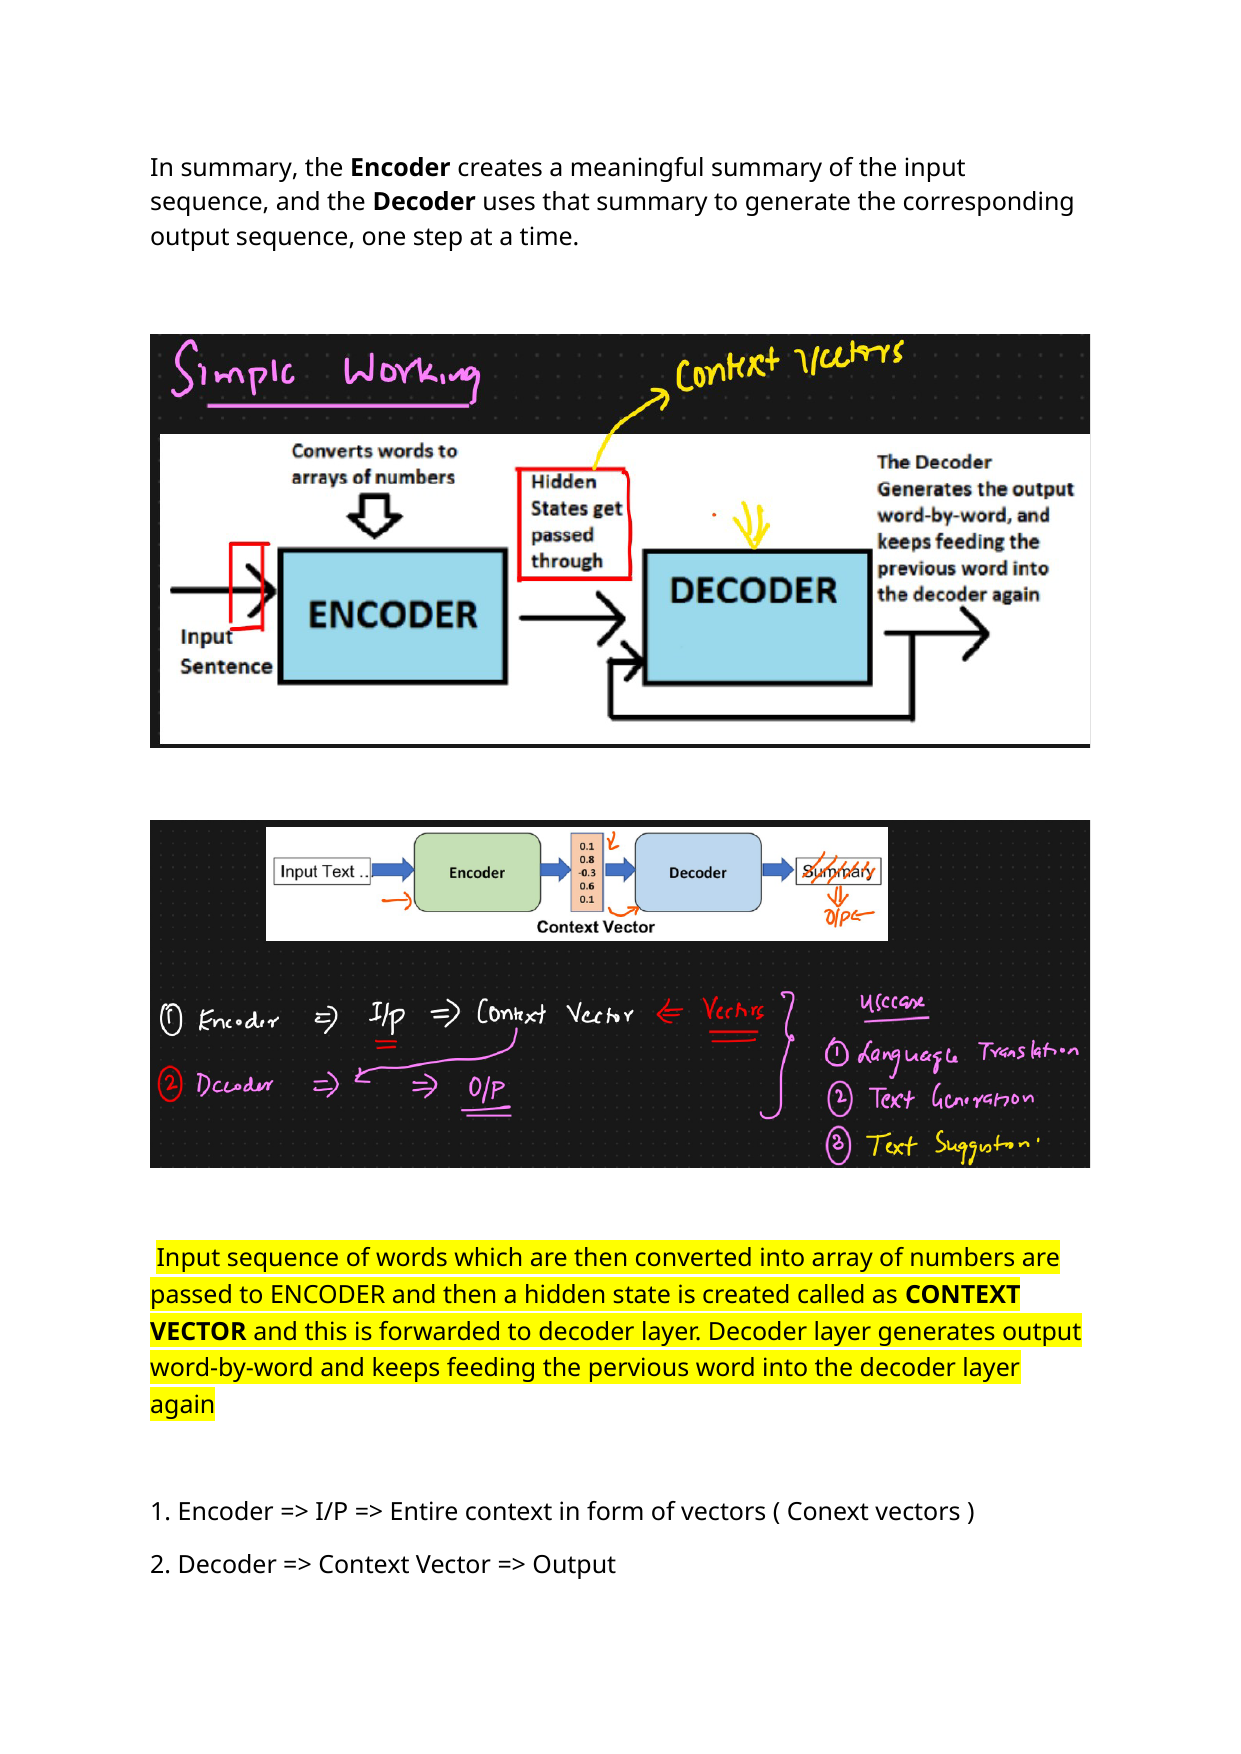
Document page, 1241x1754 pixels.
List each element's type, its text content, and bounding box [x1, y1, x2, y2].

text 1. Encoder => I/P => Entire context in form of vectors ( Conext vectors ) [150, 1494, 1090, 1528]
picture [150, 334, 1091, 748]
text Input sequence of words which are then converted into array of numbers are passed to ENCODER and then a hidden state is created called as CONTEXT VECTOR and this is forwarded to decoder layer. Decoder layer generates output word-by-word and keeps feeding the pervious word into the decoder layer again [150, 1240, 1090, 1421]
picture [150, 820, 1091, 1168]
text 2. Decoder => Context Vector => Output [150, 1547, 1090, 1581]
text In summary, the Encoder creates a meaningful summary of the input sequence, and the Decoder uses that summary to generate the corresponding output sequence, one step at a time. [150, 150, 1090, 252]
